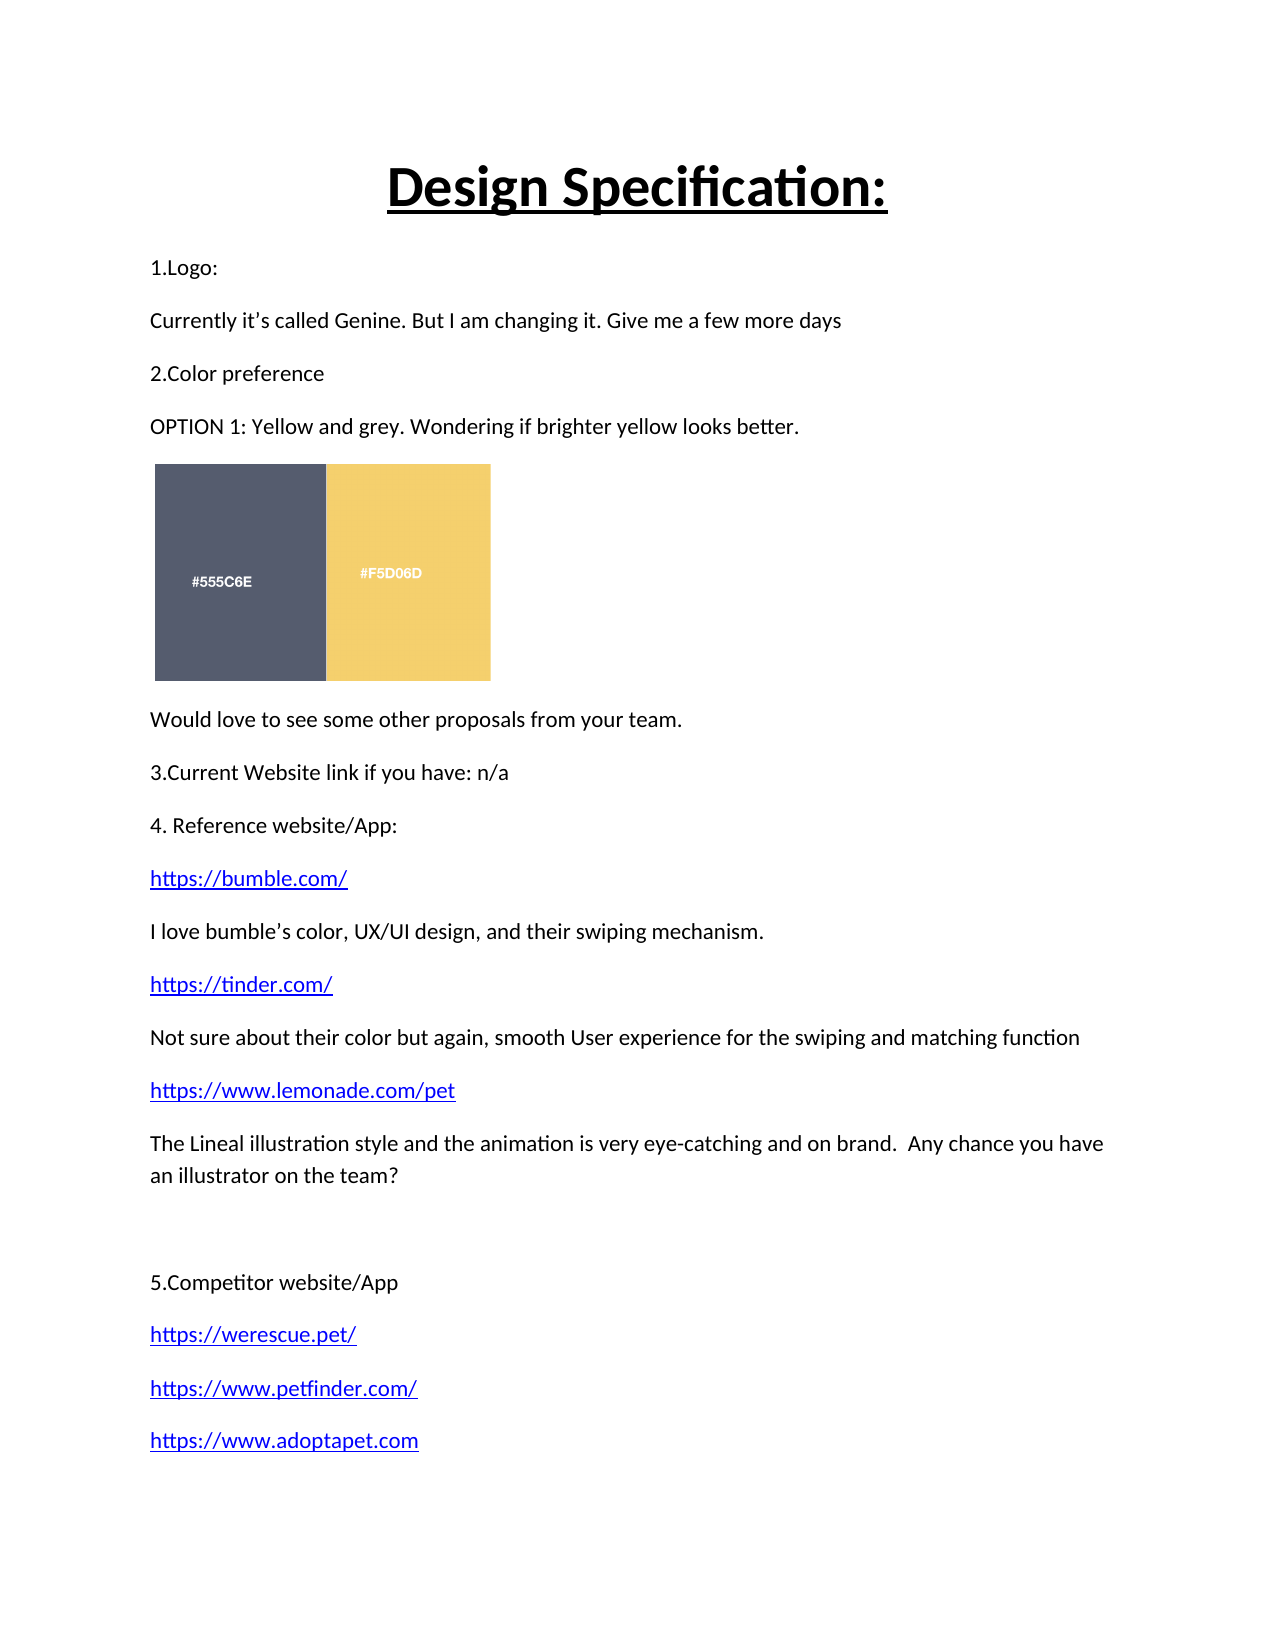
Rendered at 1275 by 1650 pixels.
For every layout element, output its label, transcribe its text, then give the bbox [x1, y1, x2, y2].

text https://www.lemonade.com/pet [150, 1076, 1125, 1104]
text Currently it’s called Genine. But I am changing it. Give me a few more days [150, 306, 1125, 334]
text 1.Logo: [150, 253, 1125, 281]
text I love bumble’s color, UX/UI design, and their swiping mechanism. [150, 917, 1125, 945]
text https://www.adoptapet.com [150, 1427, 1125, 1455]
text https://werescue.pet/ [150, 1321, 1125, 1349]
text 3.Current Website link if you have: n/a [150, 758, 1125, 786]
text Not sure about their color but again, smooth User experience for the swiping and matching function [150, 1023, 1125, 1051]
text https://bumble.com/ [150, 864, 1125, 892]
text 5.Competitor website/App [150, 1268, 1125, 1296]
text Would love to see some other proposals from your team. [150, 705, 1125, 733]
text 2.Color preference [150, 359, 1125, 387]
text https://tinder.com/ [150, 970, 1125, 998]
text OPTION 1: Yellow and grey. Wondering if brighter yellow looks better. [150, 412, 1125, 440]
text The Lineal illustration style and the animation is very eye-catching and on brand. Any chance you have an illustrator on the team? [150, 1129, 1125, 1189]
picture [155, 464, 491, 681]
text Design Specification: [150, 150, 1125, 221]
text 4. Reference website/App: [150, 811, 1125, 839]
text https://www.petfinder.com/ [150, 1374, 1125, 1402]
